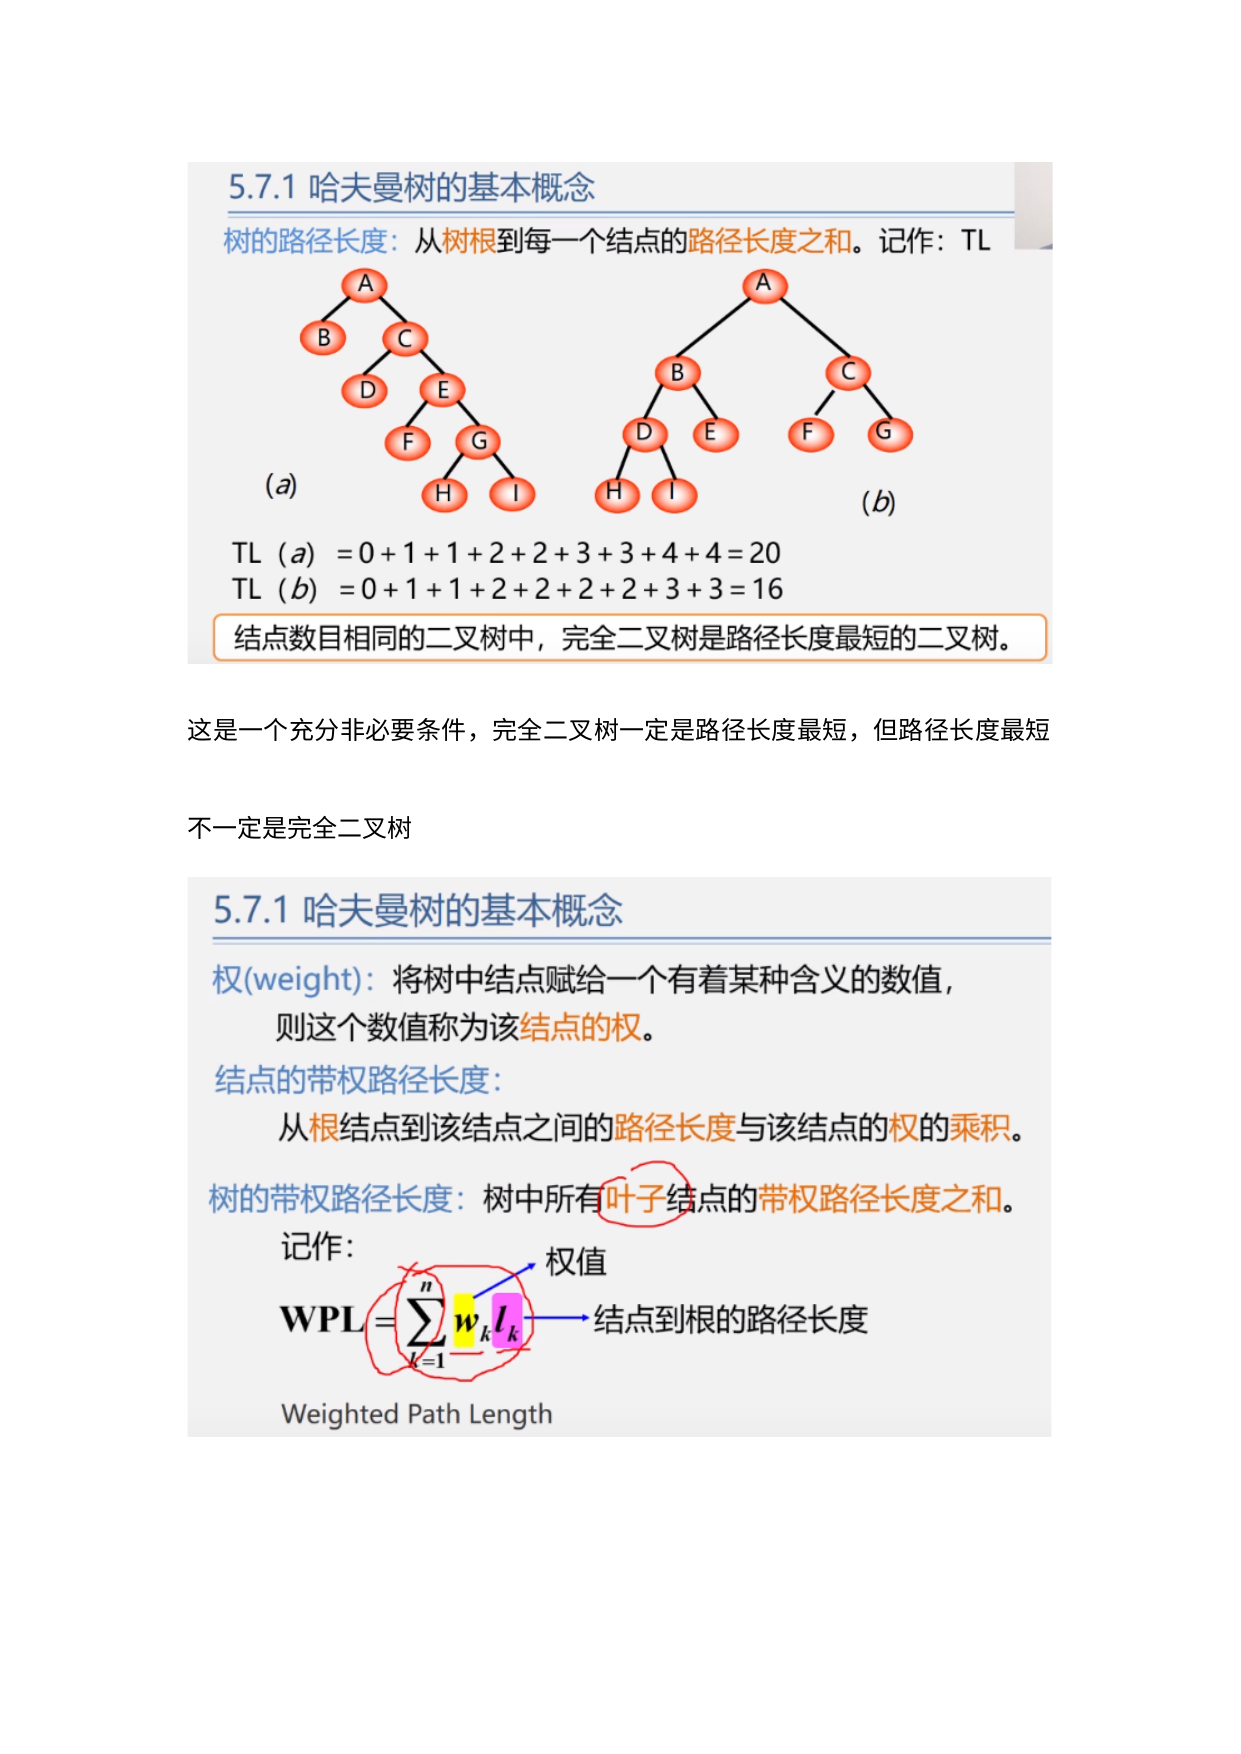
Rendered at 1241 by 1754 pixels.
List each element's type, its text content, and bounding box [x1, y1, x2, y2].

text 这是一个充分非必要条件，完全二叉树一定是路径长度最短，但路径长度最短不一定是完全二叉树 [187, 696, 1053, 859]
picture [187, 877, 1052, 1437]
picture [187, 162, 1053, 664]
